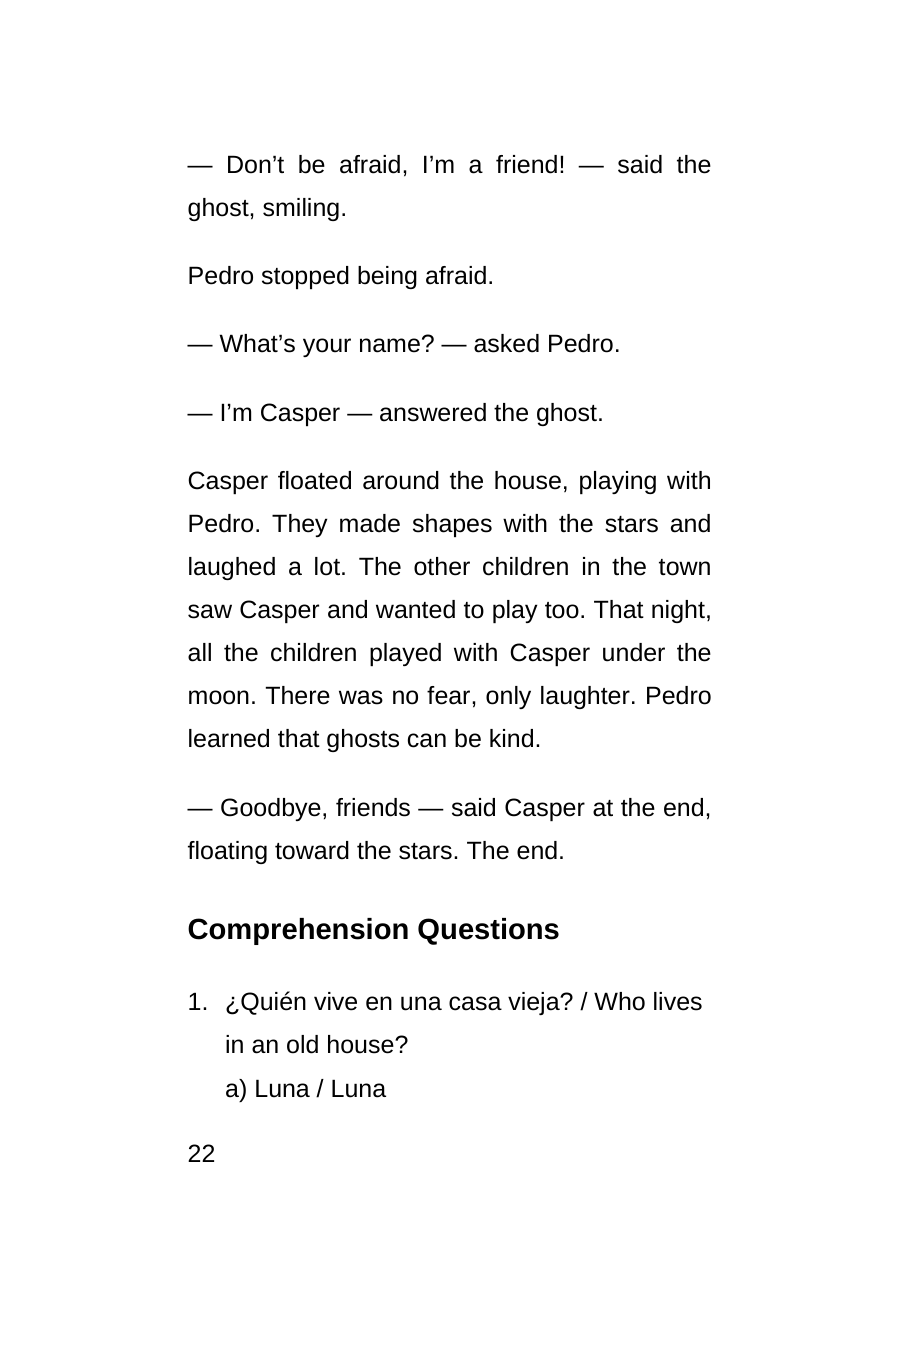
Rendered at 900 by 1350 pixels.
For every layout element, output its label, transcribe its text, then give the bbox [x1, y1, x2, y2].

text — Don’t be afraid, I’m a friend! — said the ghost, smiling. [187, 150, 712, 222]
subtitle Comprehension Questions [187, 912, 615, 946]
text Casper floated around the house, playing with Pedro. They made shapes with the stars and laughed a lot. The other children in the town saw Casper and wanted to play too. That night, all the children played with Casper under the moon. There was no fear, only laughter. Pedro learned that ghosts can be kind. [187, 466, 712, 753]
text — Goodbye, friends — said Casper at the end, floating toward the stars. The end. [187, 792, 712, 864]
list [187, 987, 712, 1102]
text Pedro stopped being afraid. [187, 261, 712, 290]
text — What’s your name? — asked Pedro. [187, 329, 712, 358]
text — I’m Casper — answered the ghost. [187, 397, 712, 426]
